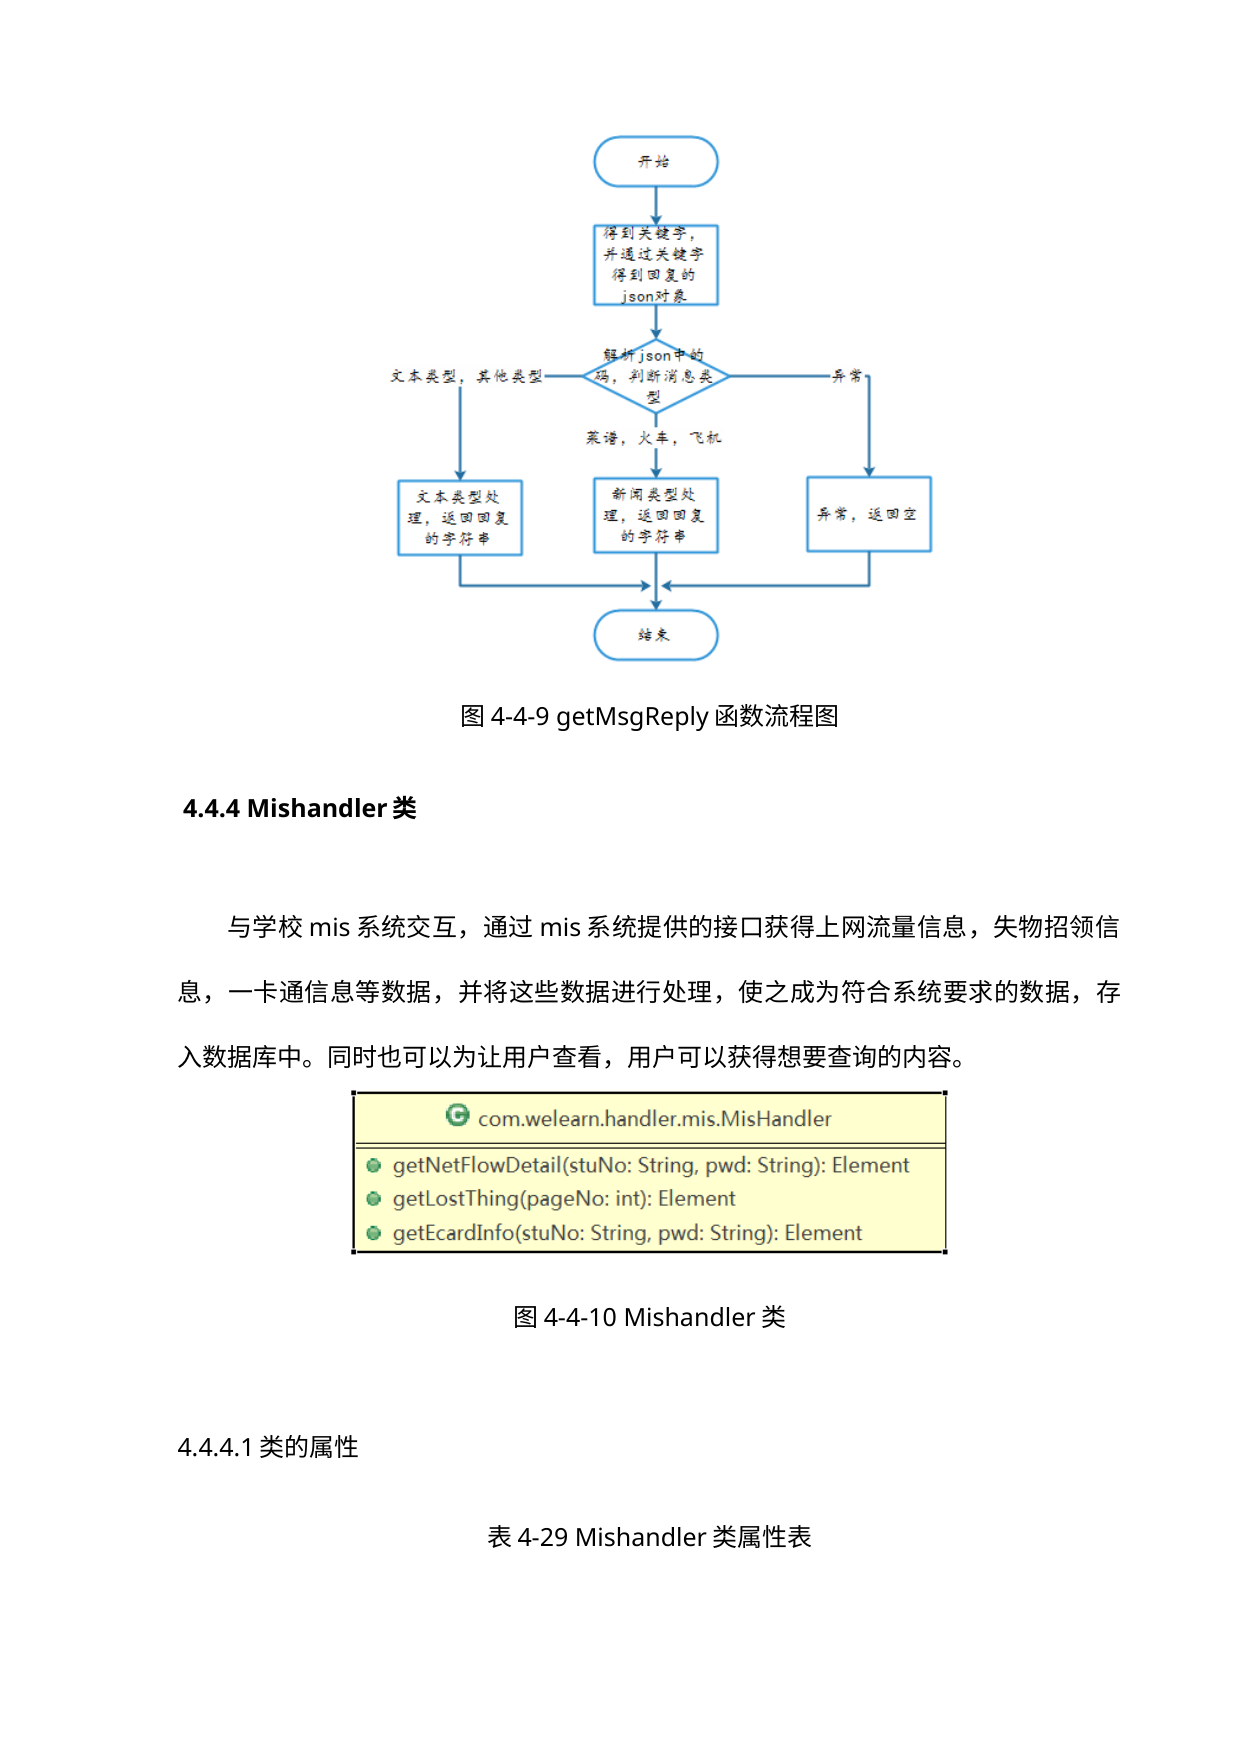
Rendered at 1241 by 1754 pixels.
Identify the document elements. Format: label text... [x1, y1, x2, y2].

text 表4-29 Mishandler类属性表 [177, 1503, 1122, 1568]
subtitle 4.4.4 Mishandler类 [177, 774, 1122, 839]
text 4.4.4.1类的属性 [177, 1413, 1122, 1478]
text 图4-4-9 getMsgReply函数流程图 [177, 682, 1122, 747]
text 图4-4-10 Mishandler类 [177, 1283, 1122, 1348]
picture [350, 129, 950, 674]
picture [349, 1087, 950, 1258]
text 与学校mis系统交互，通过mis系统提供的接口获得上网流量信息，失物招领信息，一卡通信息等数据，并将这些数据进行处理，使之成为符合系统要求的数据，存入数据库中。同时也可以为让用户查看，用户可以获得想要查询的内容。 [177, 893, 1122, 1088]
